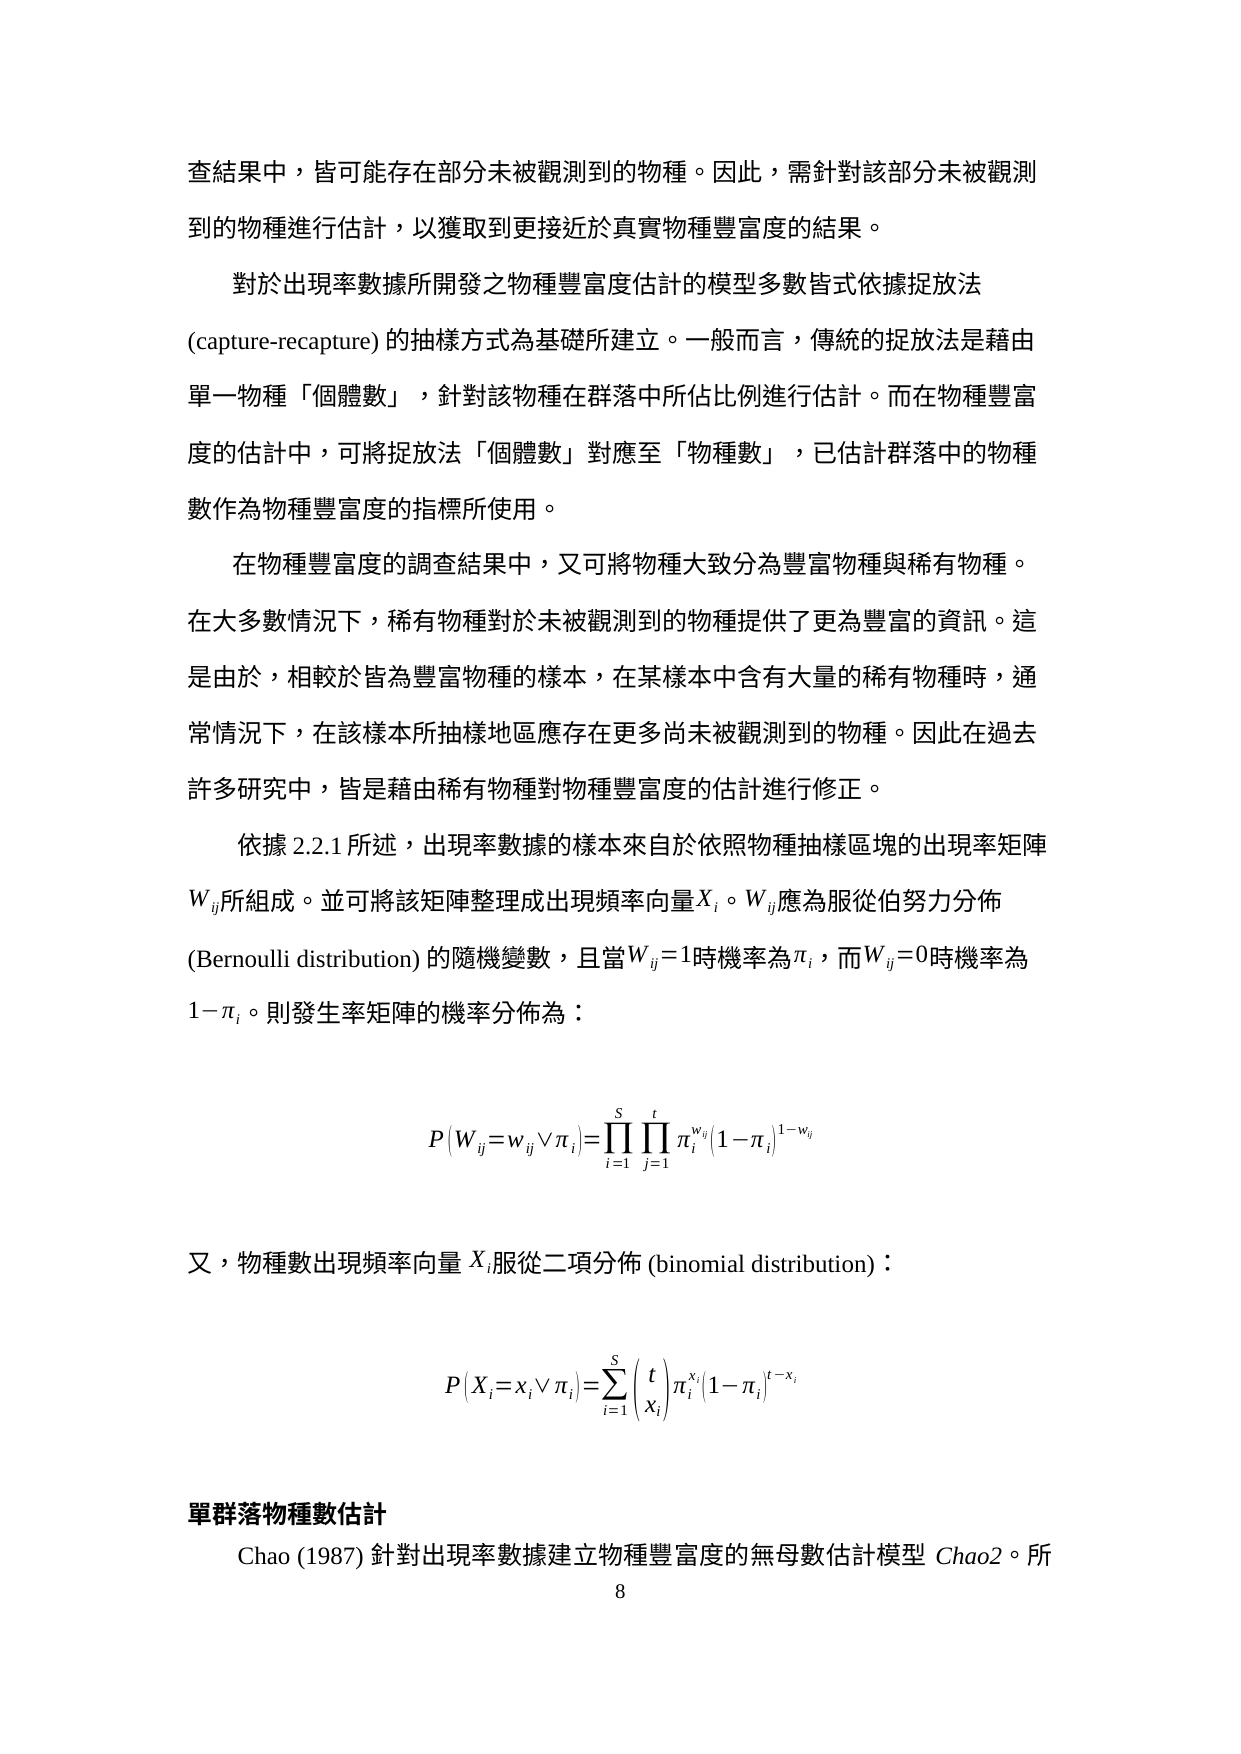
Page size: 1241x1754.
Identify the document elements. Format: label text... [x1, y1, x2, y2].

text 在物種豐富度的調查結果中，又可將物種大致分為豐富物種與稀有物種。在大多數情況下，稀有物種對於未被觀測到的物種提供了更為豐富的資訊。這是由於，相較於皆為豐富物種的樣本，在某樣本中含有大量的稀有物種時，通常情況下，在該樣本所抽樣地區應存在更多尚未被觀測到的物種。因此在過去許多研究中，皆是藉由稀有物種對物種豐富度的估計進行修正。 [187, 544, 1053, 807]
text 對於出現率數據所開發之物種豐富度估計的模型多數皆式依據捉放法 (capture-recapture) 的抽樣方式為基礎所建立。一般而言，傳統的捉放法是藉由單一物種「個體數」，針對該物種在群落中所佔比例進行估計。而在物種豐富度的估計中，可將捉放法「個體數」對應至「物種數」，已估計群落中的物種數作為物種豐富度的指標所使用。 [187, 264, 1053, 526]
text 又，物種數出現頻率向量 服從二項分佈 (binomial distribution)： [187, 1242, 1053, 1280]
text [187, 1535, 1053, 1573]
subtitle 單群落物種數估計 [187, 1493, 1053, 1531]
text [187, 152, 1053, 246]
text 依據2.2.1所述，出現率數據的樣本來自於依照物種抽樣區塊的出現率矩陣所組成。並可將該矩陣整理成出現頻率向量。應為服從伯努力分佈 (Bernoulli distribution) 的隨機變數，且當時機率為，而時機率為。則發生率矩陣的機率分佈為： [187, 825, 1053, 1031]
